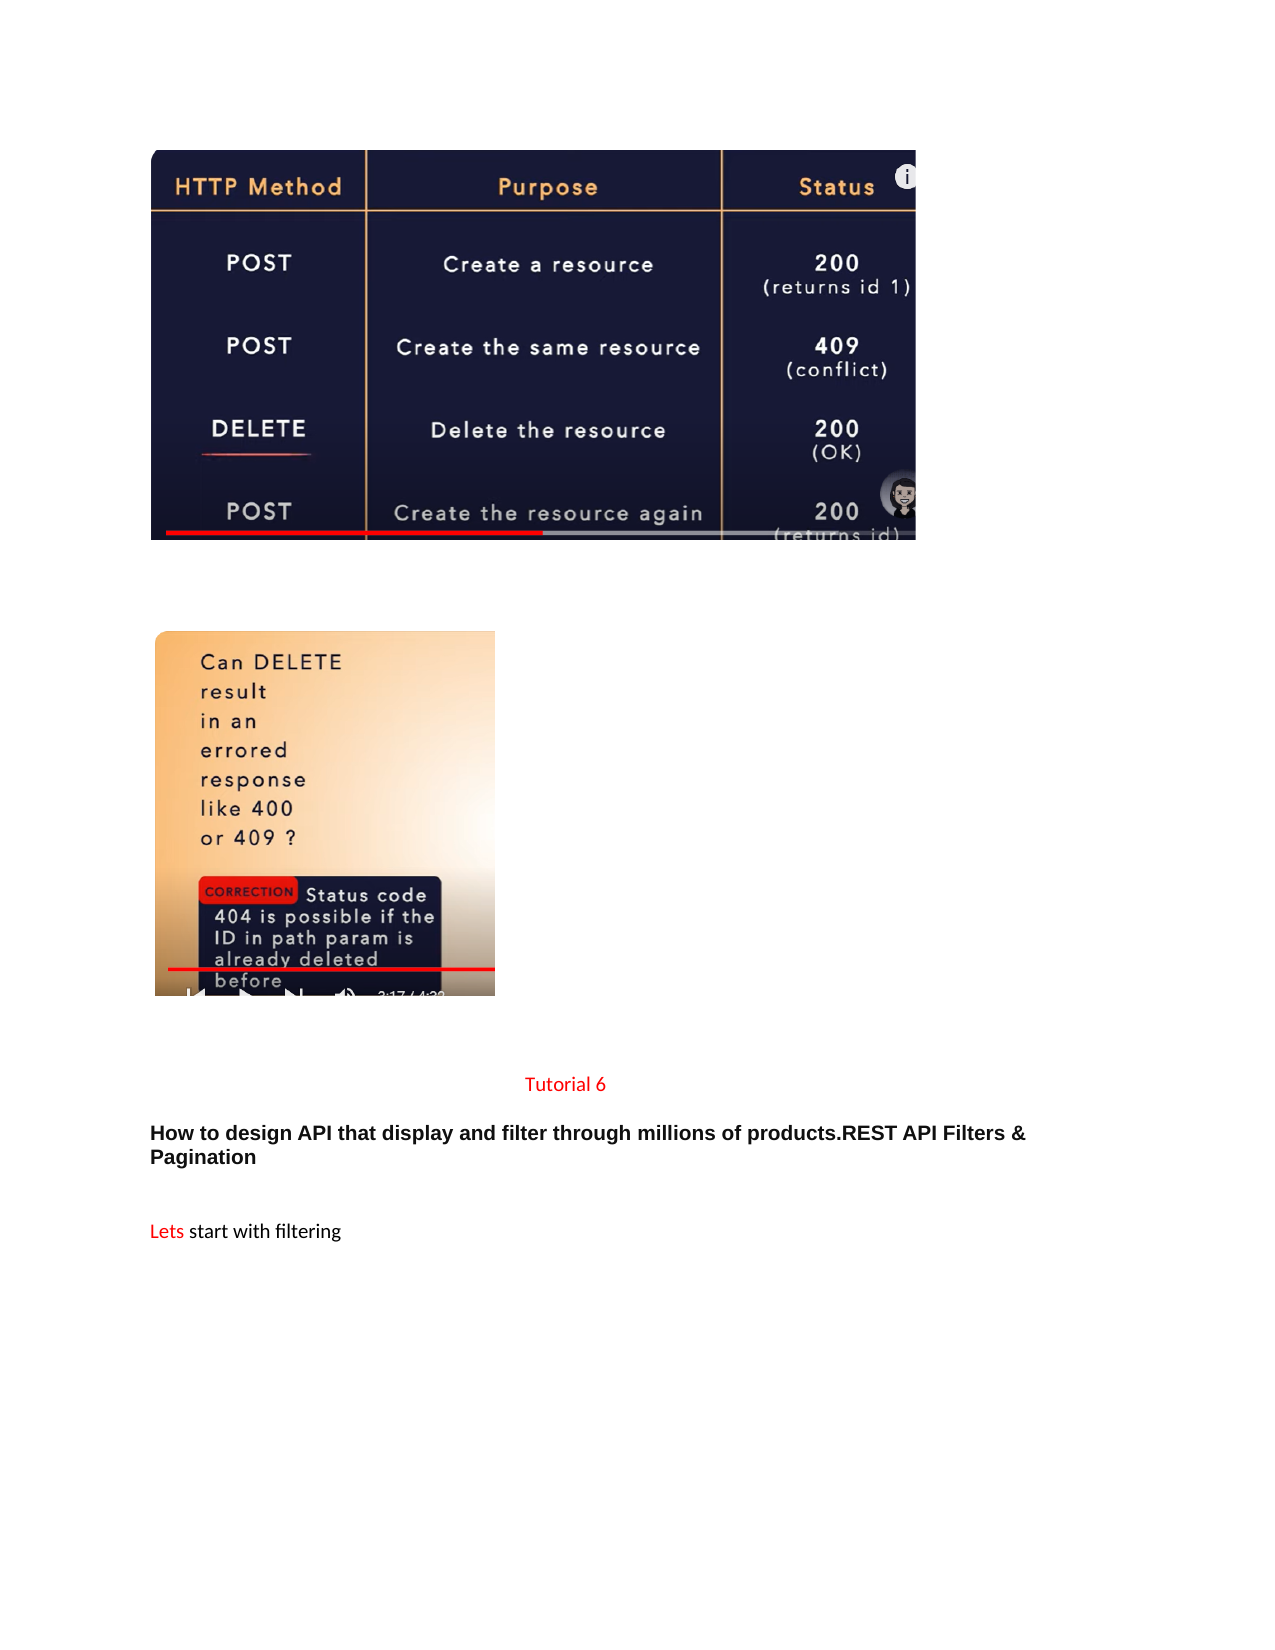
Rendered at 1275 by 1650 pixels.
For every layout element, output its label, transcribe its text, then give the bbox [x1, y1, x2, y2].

picture [150, 150, 916, 540]
picture [150, 614, 495, 996]
text How to design API that display and filter through millions of products.REST API Filters & Pagination [150, 1121, 1125, 1169]
text Tutorial 6 [150, 1071, 1125, 1096]
text Lets start with filtering [150, 1219, 1125, 1244]
